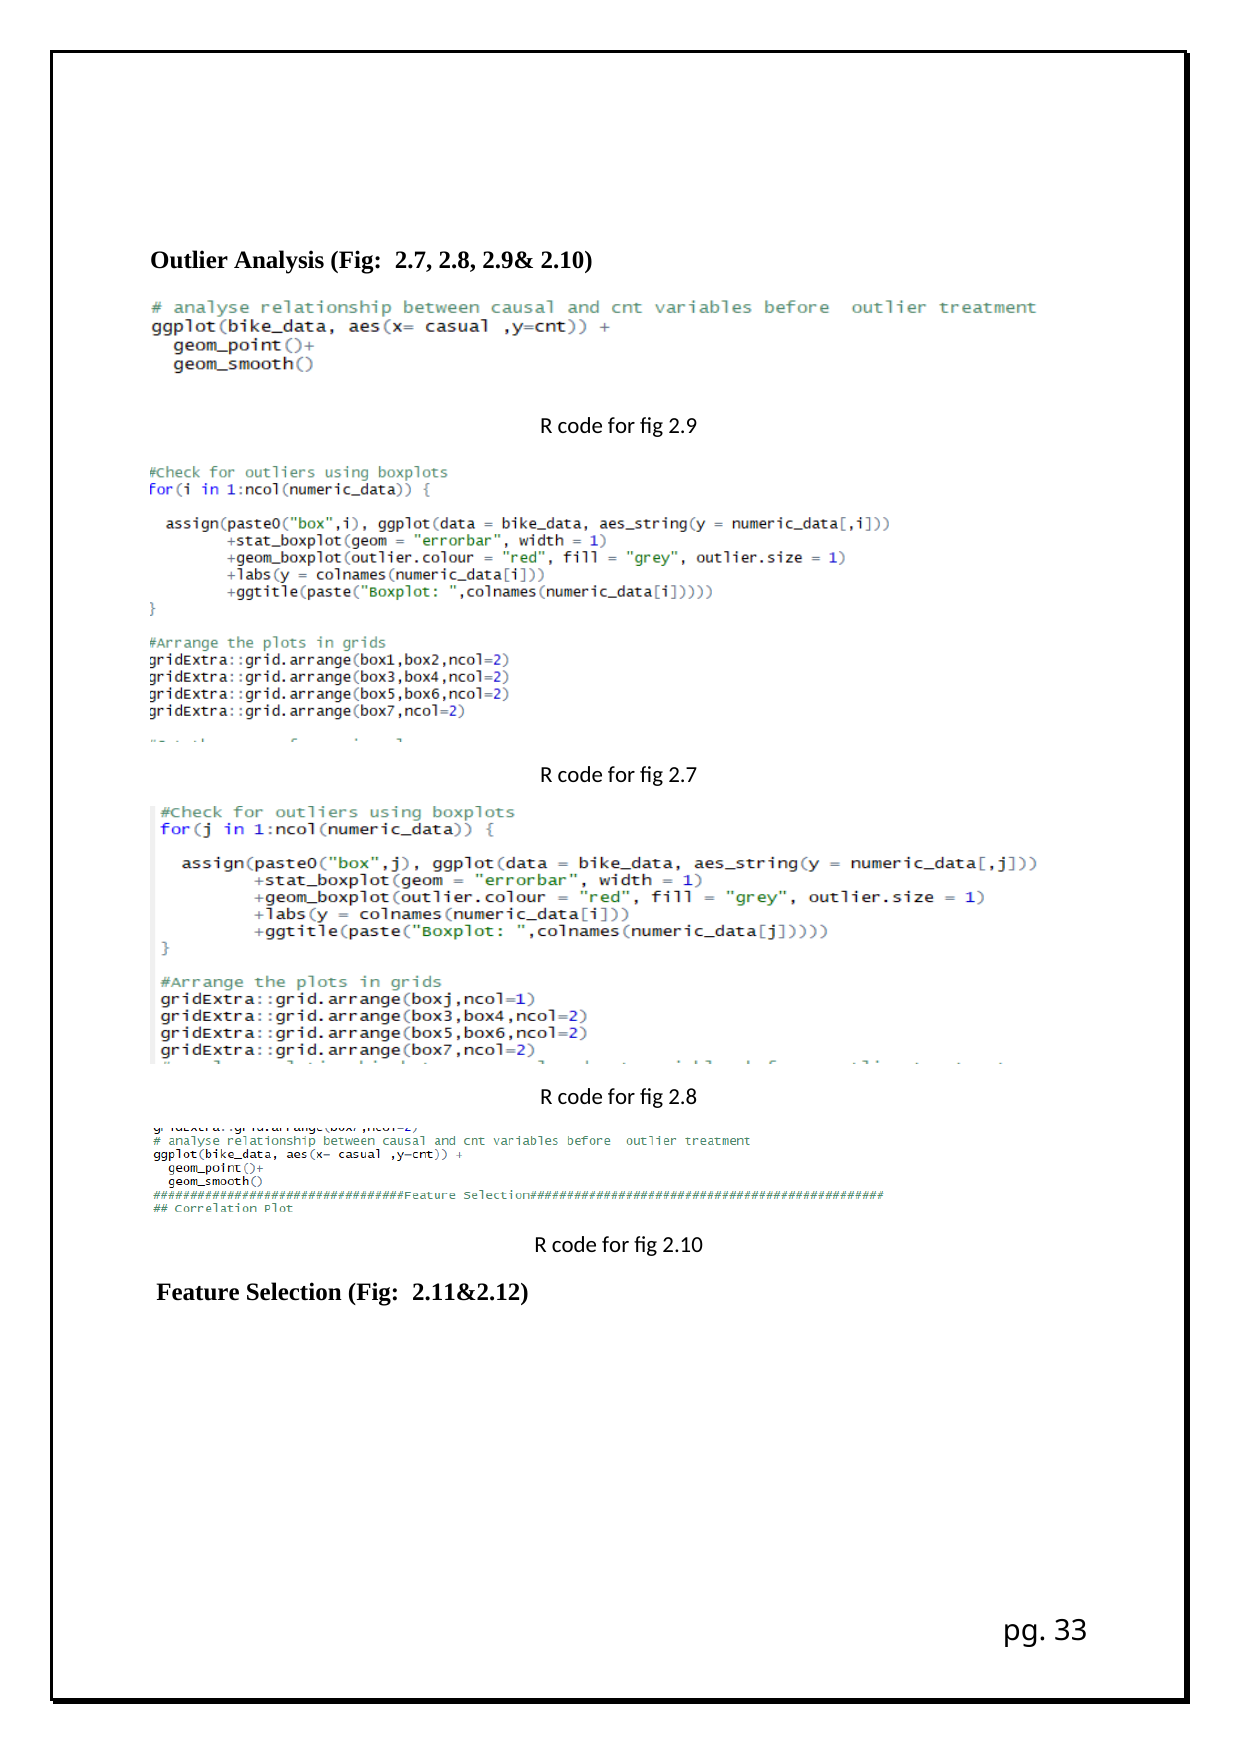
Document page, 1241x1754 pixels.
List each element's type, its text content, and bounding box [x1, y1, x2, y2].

picture [150, 806, 1052, 1064]
picture [150, 1128, 892, 1212]
text R code for fig 2.9 [150, 411, 1087, 439]
text Outlier Analysis (Fig: 2.7, 2.8, 2.9& 2.10) [150, 245, 1087, 274]
text R code for fig 2.8 [150, 1082, 1087, 1110]
picture [150, 457, 942, 742]
picture [150, 293, 1061, 392]
text Feature Selection (Fig: 2.11&2.12) [150, 1277, 1087, 1306]
text R code for fig 2.7 [150, 760, 1087, 788]
text R code for fig 2.10 [150, 1230, 1087, 1258]
